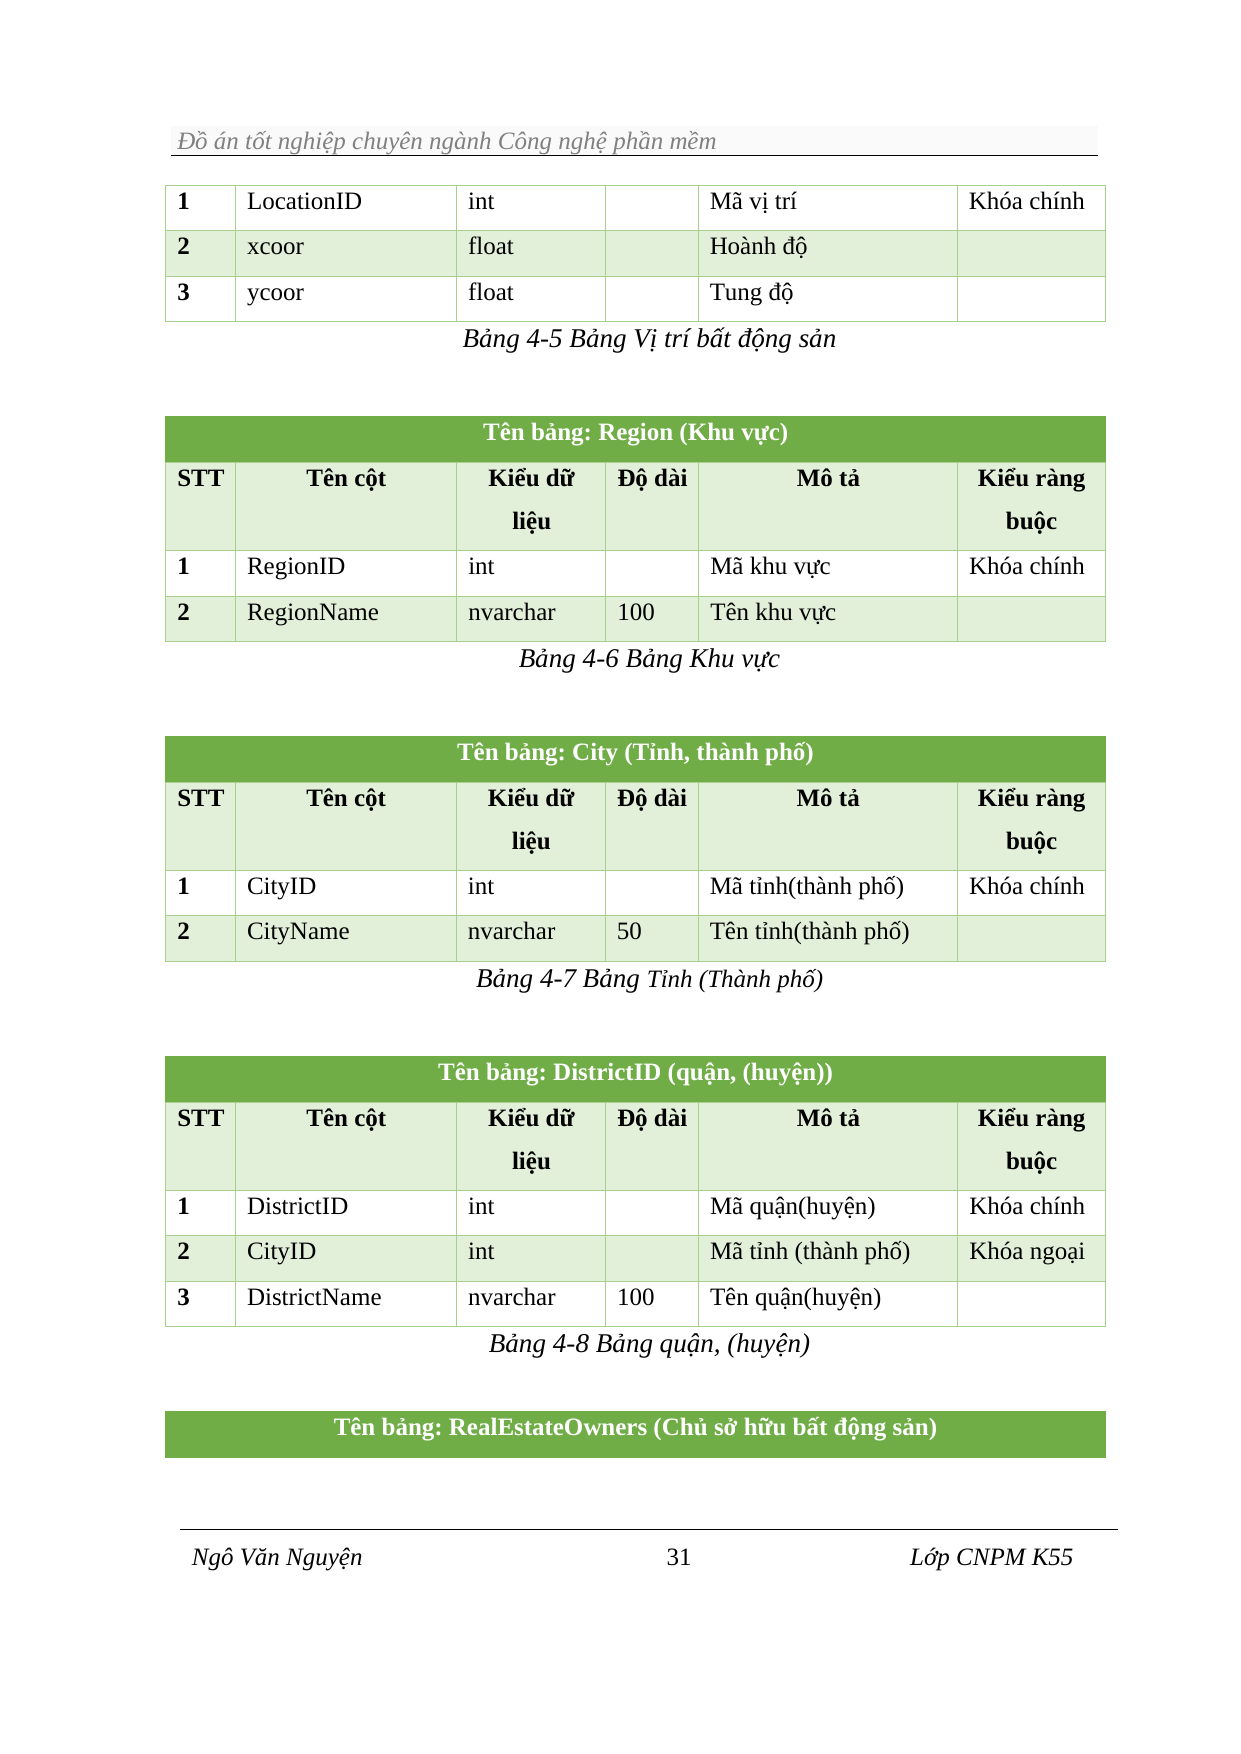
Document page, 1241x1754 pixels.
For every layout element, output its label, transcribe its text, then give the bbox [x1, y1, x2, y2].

table_cell Kiểu ràng buộc [958, 783, 1105, 870]
table_cell Khóa chính [958, 186, 1105, 230]
table_cell 50 [606, 916, 698, 961]
table_cell [606, 871, 698, 915]
table_cell 2 [166, 597, 235, 641]
table_cell [606, 186, 698, 230]
table_cell [958, 231, 1105, 276]
table_cell DistrictID [236, 1191, 456, 1235]
table_cell STT [166, 783, 235, 870]
table_cell 100 [606, 597, 698, 641]
table_cell Mã vị trí [699, 186, 957, 230]
table_cell RegionName [236, 597, 456, 641]
table_cell int [457, 1236, 605, 1281]
table_cell Kiểu dữ liệu [457, 1103, 605, 1190]
table_cell Mô tả [699, 463, 957, 550]
table_cell [606, 277, 698, 321]
table_cell CityID [236, 1236, 456, 1281]
table_cell Độ dài [606, 1103, 698, 1190]
table_cell LocationID [236, 186, 456, 230]
table_cell [606, 231, 698, 276]
table_cell 2 [166, 916, 235, 961]
table_cell 1 [166, 1191, 235, 1235]
table_cell 1 [166, 186, 235, 230]
table_cell Khóa ngoại [958, 1236, 1105, 1281]
table_cell Kiểu ràng buộc [958, 463, 1105, 550]
table_cell Kiểu ràng buộc [958, 1103, 1105, 1190]
table_cell [958, 1282, 1105, 1326]
table_cell int [457, 871, 605, 915]
table_cell Hoành độ [699, 231, 957, 276]
table_header Tên bảng: Region (Khu vực) [166, 418, 1105, 462]
table_cell float [457, 277, 605, 321]
table_cell int [457, 186, 605, 230]
table_cell [606, 1191, 698, 1235]
table_header Tên bảng: City (Tỉnh, thành phố) [166, 738, 1105, 782]
table_cell Mô tả [699, 783, 957, 870]
table_cell Khóa chính [958, 551, 1105, 596]
table_cell STT [166, 463, 235, 550]
table_cell Mô tả [699, 1103, 957, 1190]
table_cell Khóa chính [958, 1191, 1105, 1235]
table_cell DistrictName [236, 1282, 456, 1326]
table_cell 3 [166, 277, 235, 321]
table_cell nvarchar [457, 1282, 605, 1326]
table_cell 1 [166, 871, 235, 915]
table_cell 2 [166, 231, 235, 276]
table_cell ycoor [236, 277, 456, 321]
table_cell float [457, 231, 605, 276]
table_header Tên bảng: RealEstateOwners (Chủ sở hữu bất động sản) [166, 1412, 1105, 1456]
table_cell Độ dài [606, 463, 698, 550]
table_cell [606, 551, 698, 596]
table_cell Mã khu vực [699, 551, 957, 596]
table_cell int [457, 1191, 605, 1235]
table_cell Độ dài [606, 783, 698, 870]
table_cell Tên cột [236, 463, 456, 550]
table_cell nvarchar [457, 597, 605, 641]
table_cell int [457, 551, 605, 596]
table_cell Tên quận(huyện) [699, 1282, 957, 1326]
table_cell Tên khu vực [699, 597, 957, 641]
table_cell Khóa chính [958, 871, 1105, 915]
table_cell xcoor [236, 231, 456, 276]
table_cell 1 [166, 551, 235, 596]
table_header Tên bảng: DistrictID (quận, (huyện)) [166, 1057, 1105, 1102]
table_cell STT [166, 1103, 235, 1190]
table_cell 2 [166, 1236, 235, 1281]
table_cell [958, 277, 1105, 321]
table_cell Kiểu dữ liệu [457, 463, 605, 550]
table_cell CityName [236, 916, 456, 961]
table_cell Kiểu dữ liệu [457, 783, 605, 870]
table_cell CityID [236, 871, 456, 915]
table_cell Tên tỉnh(thành phố) [699, 916, 957, 961]
table_cell [606, 1236, 698, 1281]
table_cell Tung độ [699, 277, 957, 321]
table_cell Mã quận(huyện) [699, 1191, 957, 1235]
table_cell [958, 916, 1105, 961]
table_cell Tên cột [236, 783, 456, 870]
table_cell Mã tỉnh (thành phố) [699, 1236, 957, 1281]
table_cell 100 [606, 1282, 698, 1326]
table_cell Mã tỉnh(thành phố) [699, 871, 957, 915]
table_cell 3 [166, 1282, 235, 1326]
table_cell nvarchar [457, 916, 605, 961]
table_cell Tên cột [236, 1103, 456, 1190]
table_cell RegionID [236, 551, 456, 596]
table_cell [958, 597, 1105, 641]
